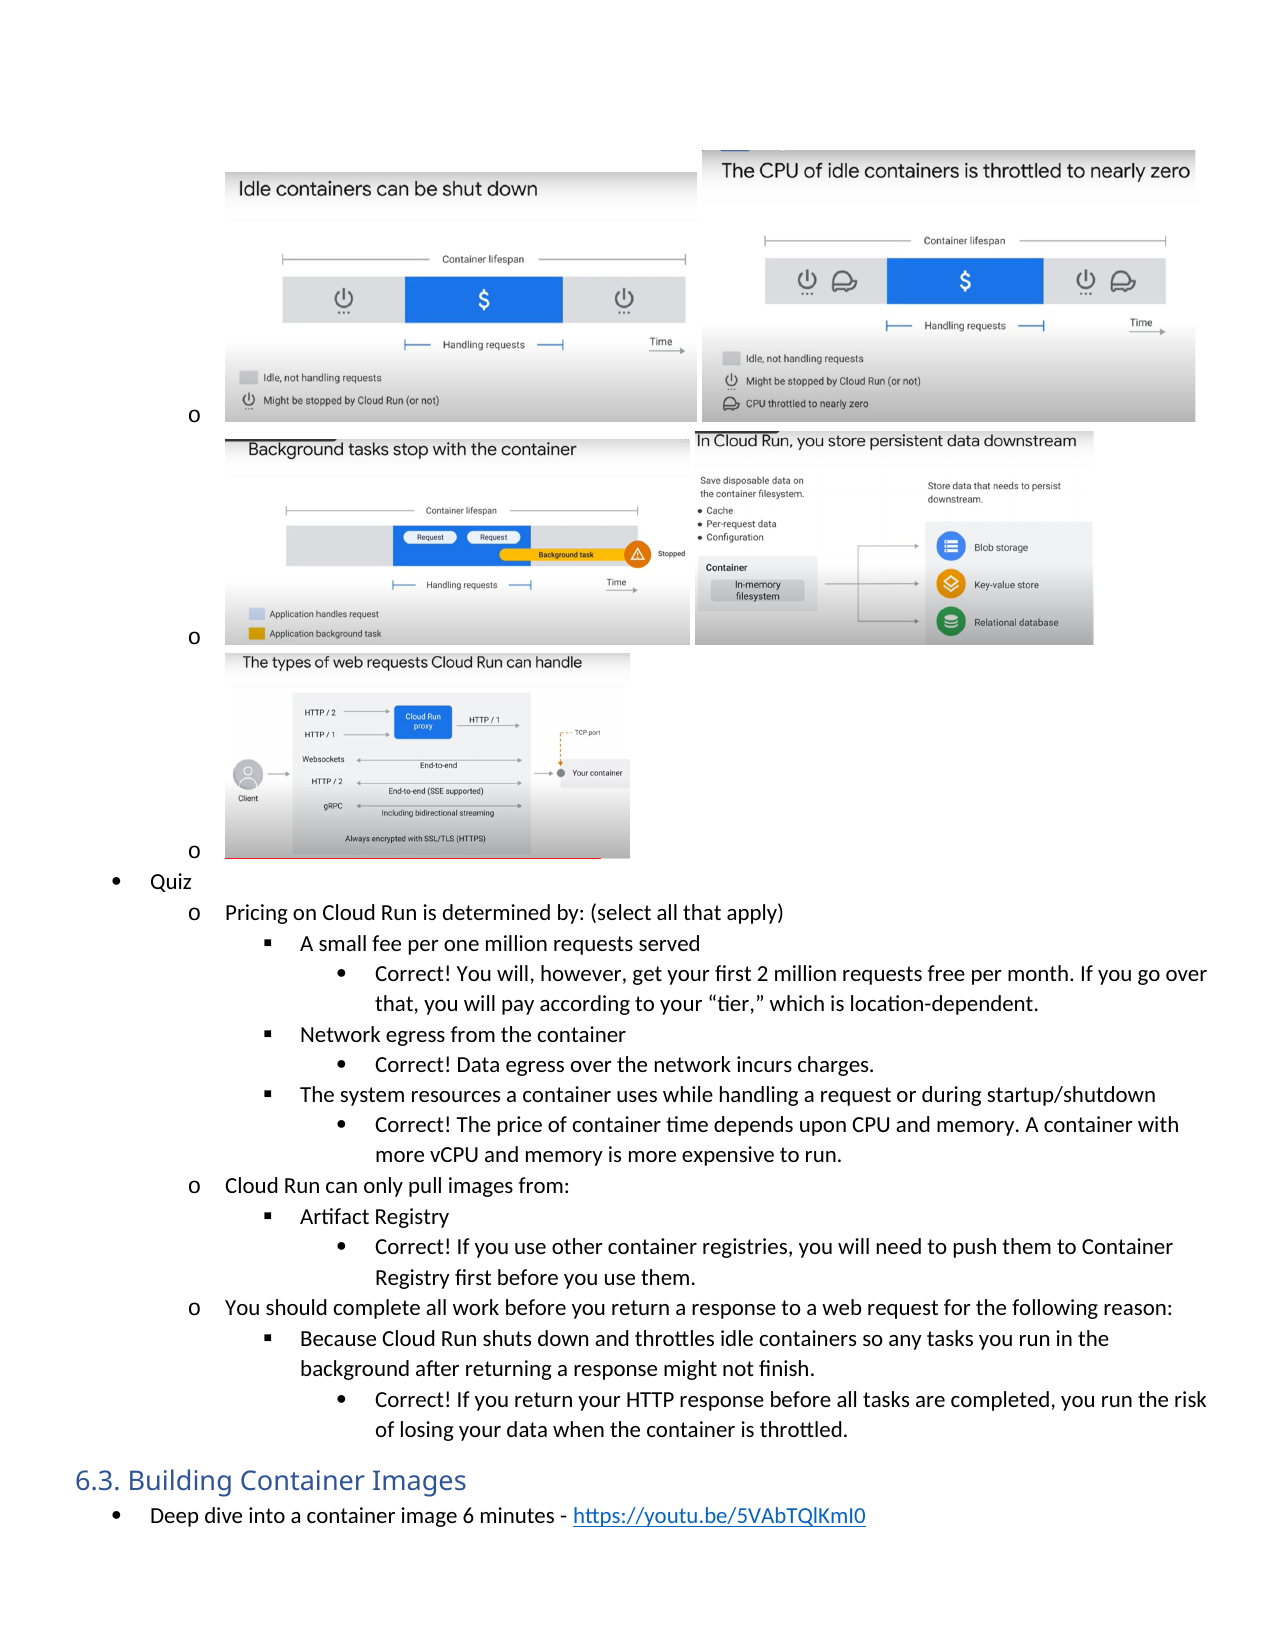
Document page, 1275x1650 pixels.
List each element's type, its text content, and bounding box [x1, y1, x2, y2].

picture [702, 150, 1196, 422]
list The system resources a container uses while handling a request or during startup/shutdown [262, 1080, 1209, 1108]
picture [695, 431, 1094, 645]
list Quiz [112, 867, 1209, 895]
list Correct! Data egress over the network incurs charges. [337, 1050, 1209, 1078]
list Correct! If you use other container registries, you will need to push them to Container Registry first before you use them. [337, 1232, 1209, 1291]
subtitle 6.3. Building Container Images [75, 1462, 1209, 1499]
picture [225, 439, 690, 645]
list Because Cloud Run shuts down and throttles idle containers so any tasks you run in the background after returning a response might not finish. [262, 1324, 1209, 1382]
list Cloud Run can only pull images from: [187, 1171, 1209, 1200]
list Correct! You will, however, get your first 2 million requests free per month. If you go over that, you will pay according to your “tier,” which is location-dependent. [337, 959, 1209, 1017]
picture [225, 653, 630, 859]
list Network egress from the container [262, 1020, 1209, 1048]
list You should complete all work before you return a response to a web request for the following reason: [187, 1293, 1209, 1322]
list Artifact Registry [262, 1202, 1209, 1230]
list Pricing on Cloud Run is determined by: (select all that apply) [187, 898, 1209, 927]
list Correct! The price of container time depends upon CPU and memory. A container with more vCPU and memory is more expensive to run. [337, 1110, 1209, 1168]
list A small fee per one million requests served [262, 929, 1209, 957]
list Deep dive into a container image 6 minutes - https://youtu.be/5VAbTQlKmI0 [112, 1502, 1209, 1529]
picture [225, 172, 697, 422]
list Correct! If you return your HTTP response before all tasks are completed, you run the risk of losing your data when the container is throttled. [337, 1385, 1209, 1443]
